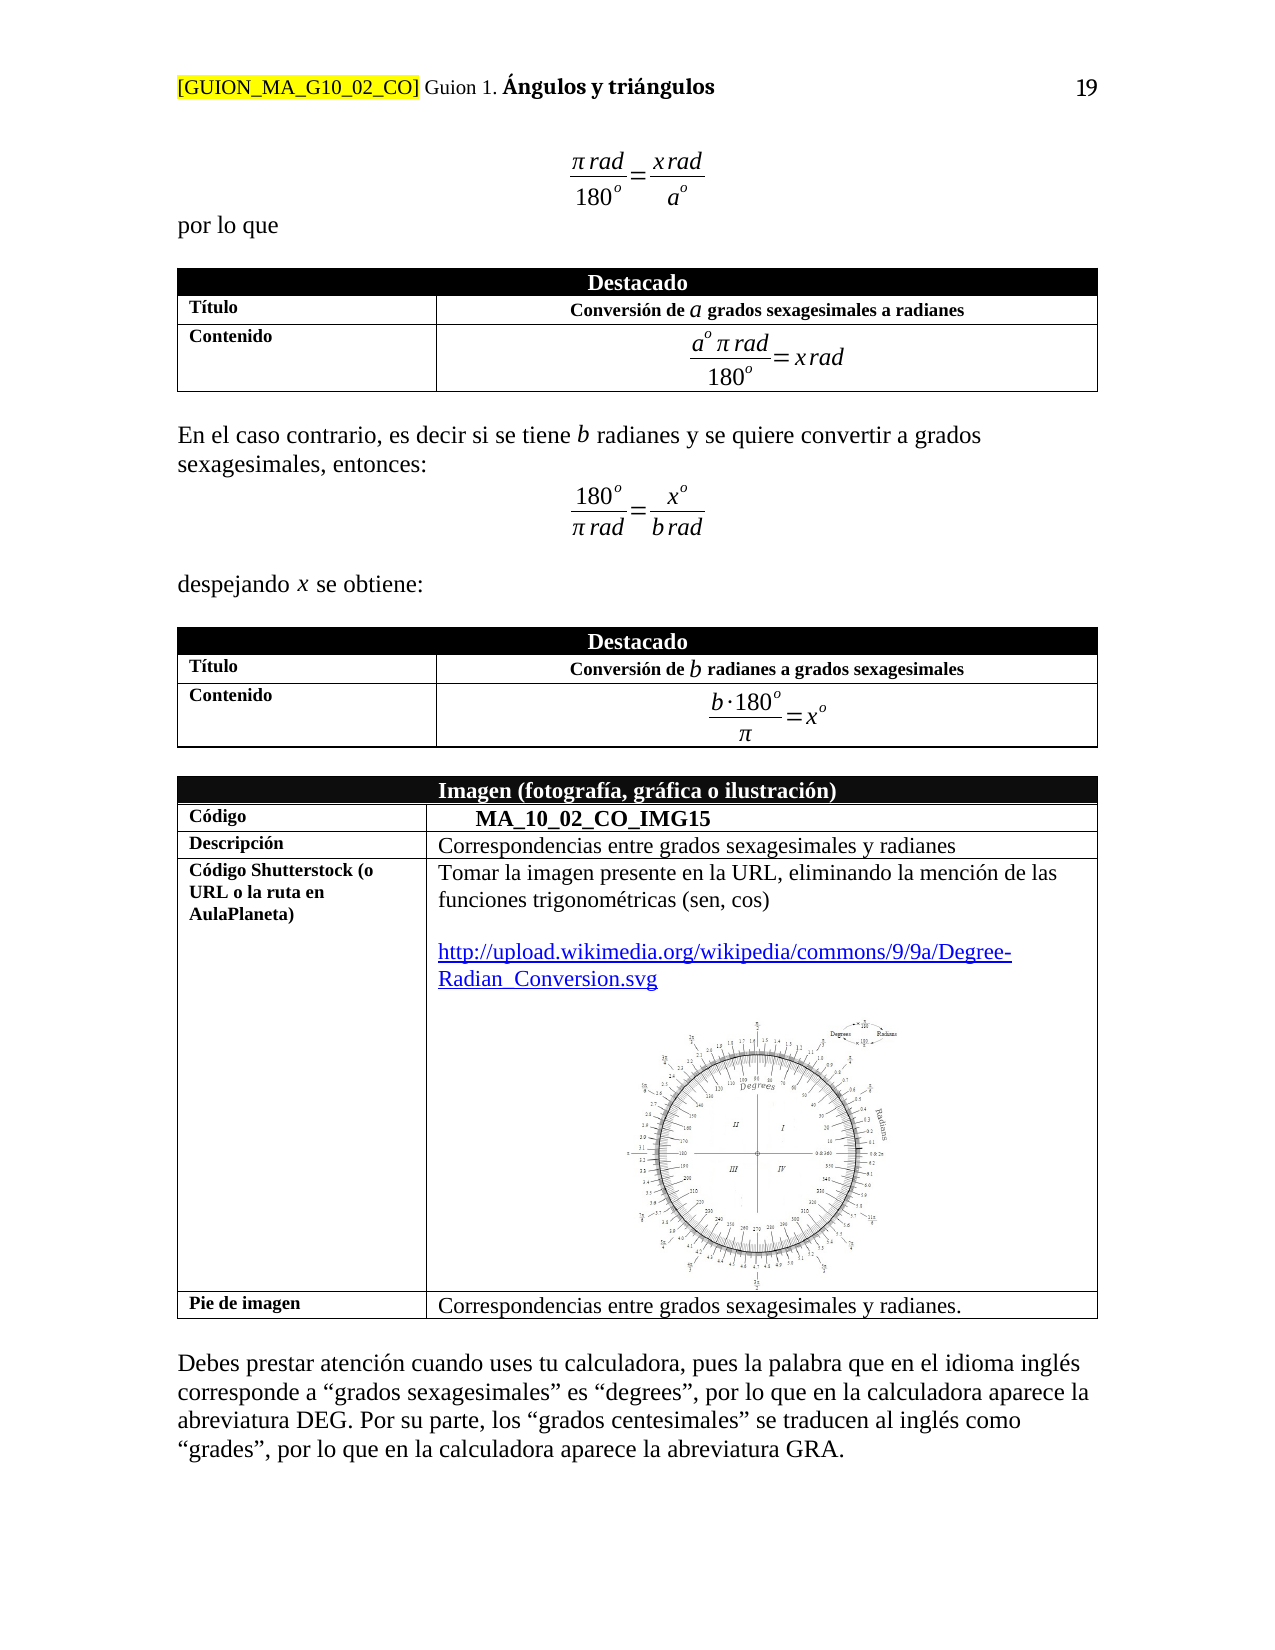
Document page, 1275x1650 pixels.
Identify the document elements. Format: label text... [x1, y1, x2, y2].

table_cell [437, 684, 1097, 746]
text En el caso contrario, es decir si se tiene radianes y se quiere convertir a grados sexagesimales, entonces: [177, 421, 1098, 478]
table_header Destacado [178, 269, 1097, 295]
table_header Imagen (fotografía, gráfica o ilustración) [178, 777, 1097, 803]
table_header Destacado [178, 628, 1097, 654]
table_cell Título [178, 655, 436, 683]
picture [625, 1017, 899, 1291]
table_cell MA_10_02_CO_IMG15 [427, 805, 1097, 831]
table_cell Descripción [178, 832, 426, 858]
table_cell Conversión de grados sexagesimales a radianes [437, 296, 1097, 324]
table_cell [437, 325, 1097, 391]
table_cell Pie de imagen [178, 1292, 426, 1318]
text Debes prestar atención cuando uses tu calculadora, pues la palabra que en el idioma inglés corresponde a “grados sexagesimales” es “degrees”, por lo que en la calculadora aparece la abreviatura DEG. Por su parte, los “grados centesimales” se traducen al inglés como “grades”, por lo que en la calculadora aparece la abreviatura GRA. [177, 1348, 1098, 1463]
table_cell Título [178, 296, 436, 324]
table_cell Código [178, 805, 426, 831]
table_cell Conversión de radianes a grados sexagesimales [437, 655, 1097, 683]
table_cell Tomar la imagen presente en la URL, eliminando la mención de las funciones trigonométricas (sen, cos) http://upload.wikimedia.org/wikipedia/commons/9/9a/Degree-Radian_Conversion.svg [427, 859, 1097, 1291]
table_cell Contenido [178, 684, 436, 746]
table_cell Correspondencias entre grados sexagesimales y radianes. [427, 1292, 1097, 1318]
text despejando se obtiene: [177, 569, 1098, 598]
table_cell Código Shutterstock (o URL o la ruta en AulaPlaneta) [178, 859, 426, 1291]
table_cell Contenido [178, 325, 436, 391]
table_cell Correspondencias entre grados sexagesimales y radianes [427, 832, 1097, 858]
text por lo que [177, 210, 1098, 239]
